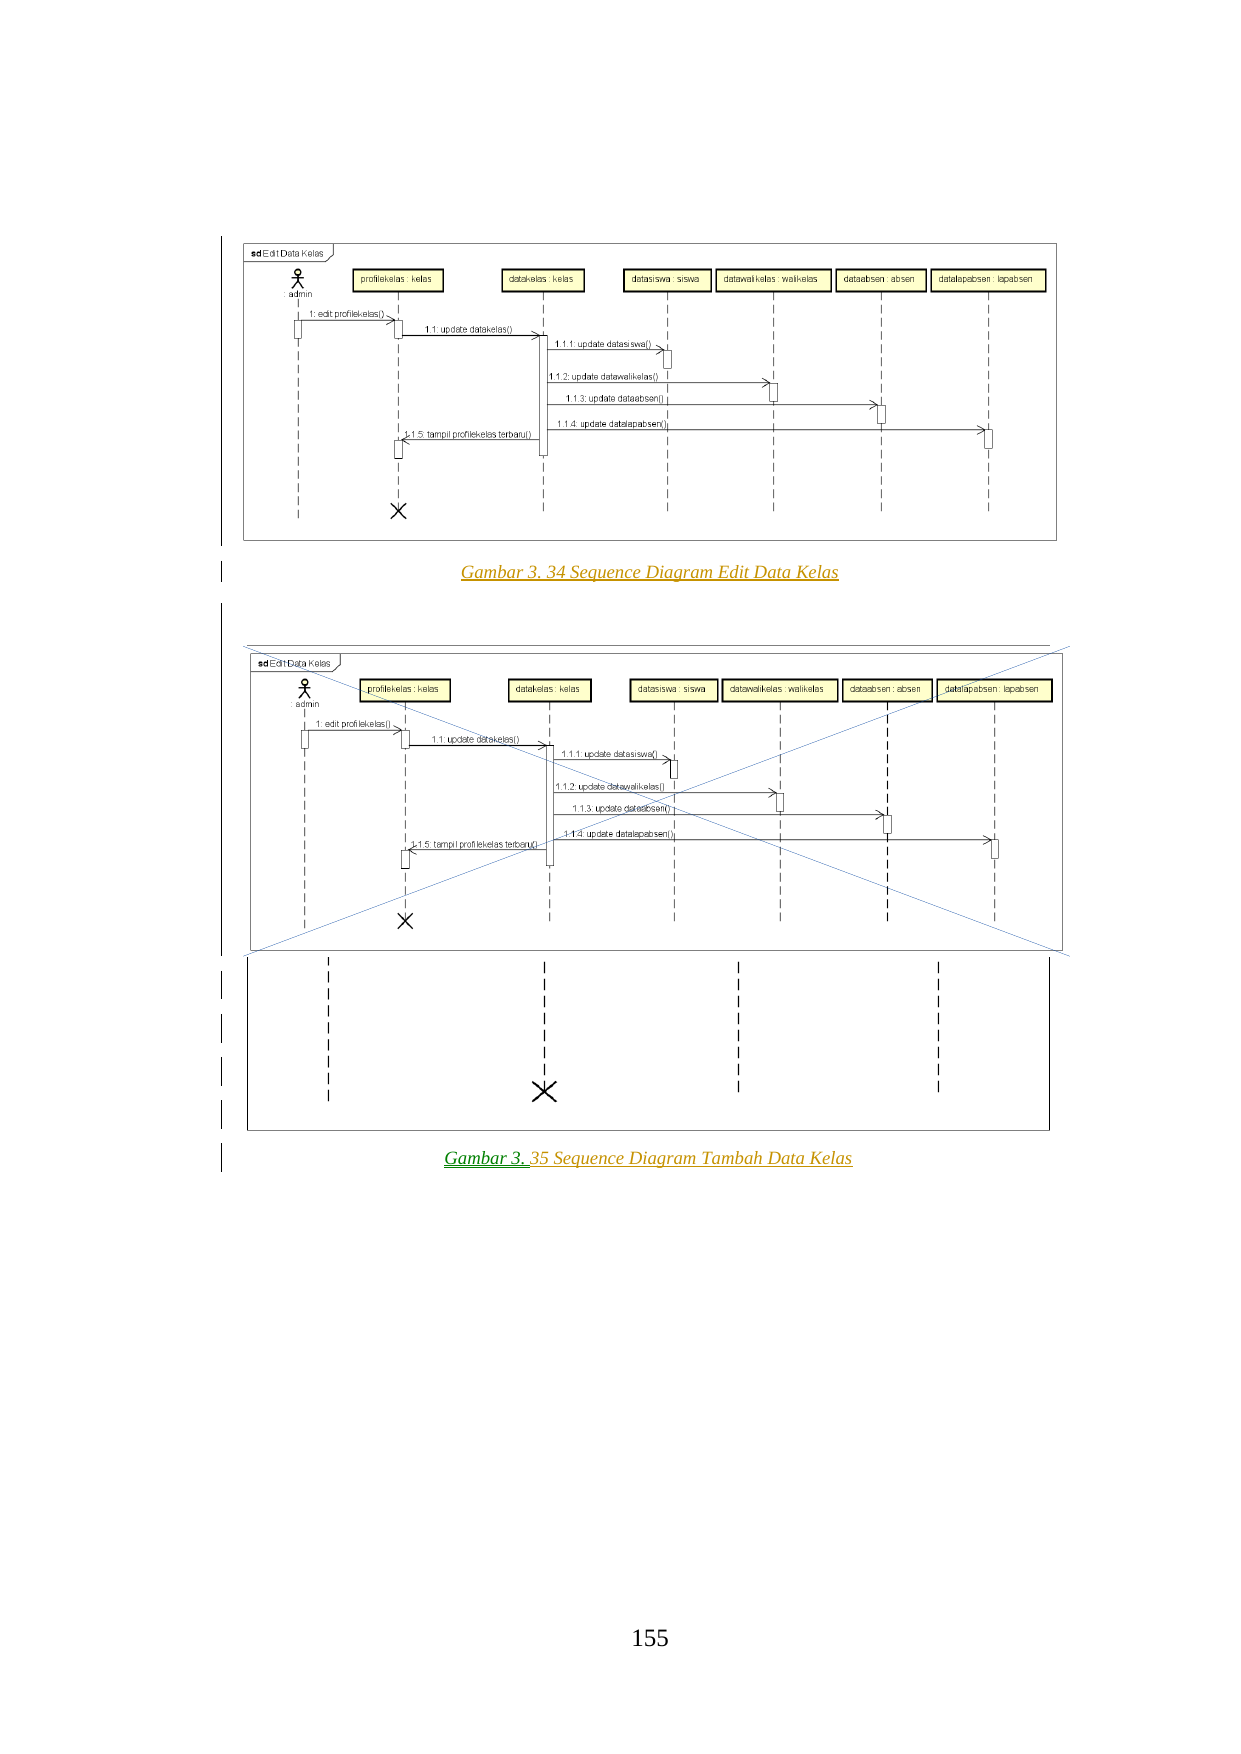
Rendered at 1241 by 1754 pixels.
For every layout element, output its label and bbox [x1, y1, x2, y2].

picture [659, 647, 1070, 955]
picture [235, 637, 1068, 1138]
picture [236, 236, 1063, 547]
